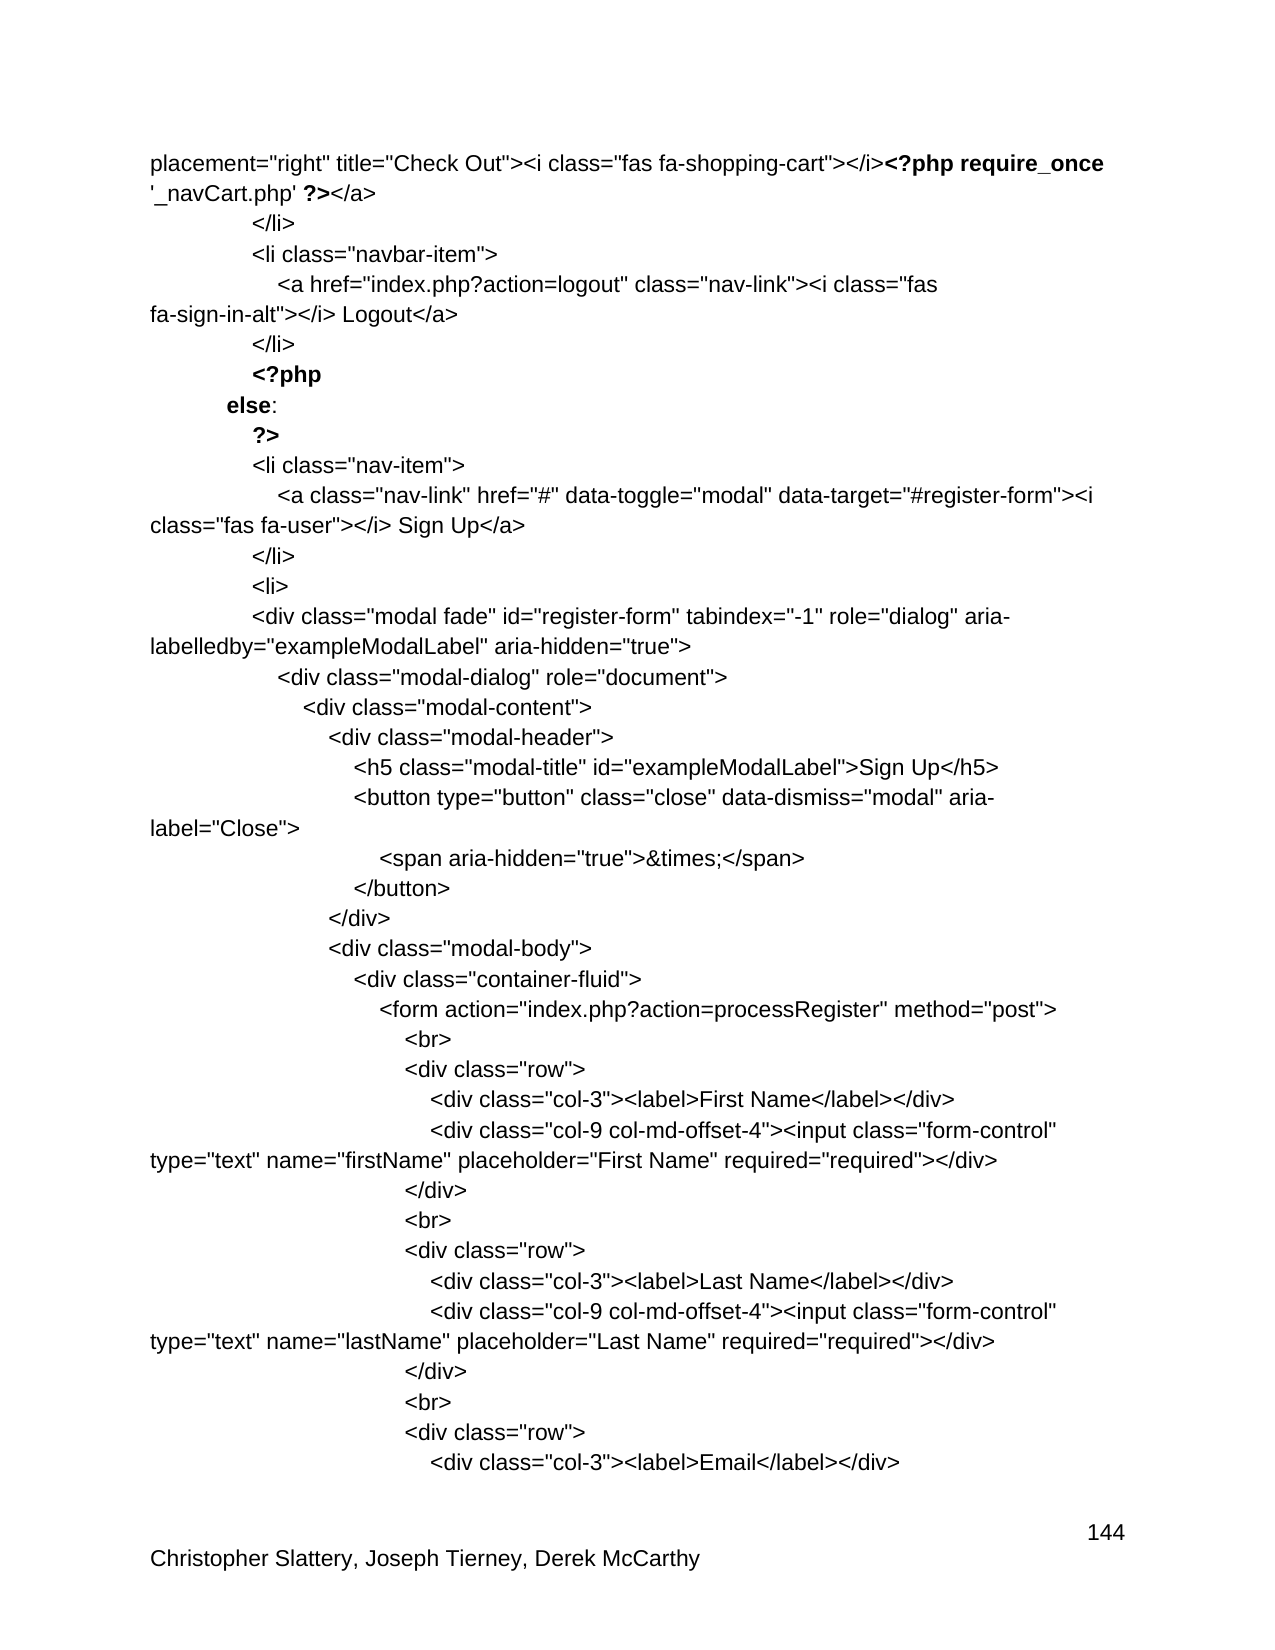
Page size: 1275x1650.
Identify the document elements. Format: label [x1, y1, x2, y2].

text [150, 150, 1125, 1475]
